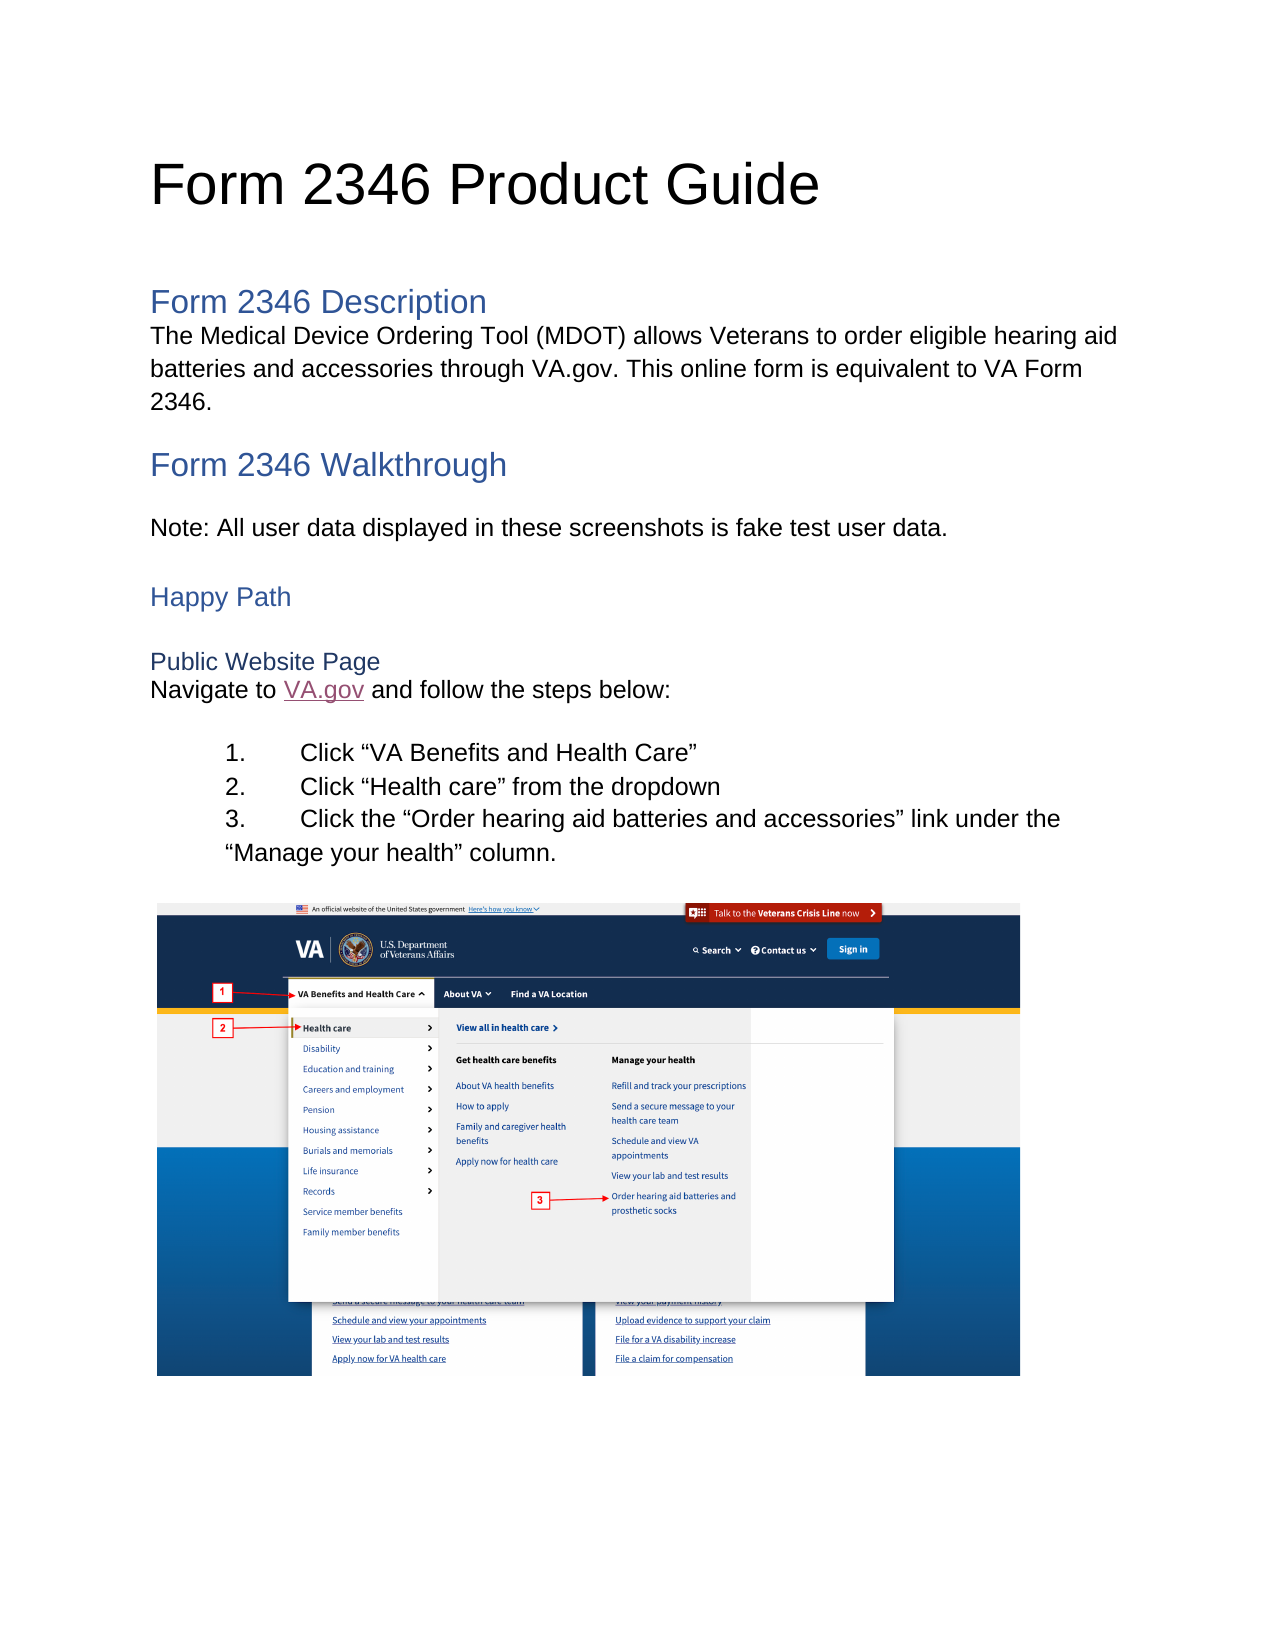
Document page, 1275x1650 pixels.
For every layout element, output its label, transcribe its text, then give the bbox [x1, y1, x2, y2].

text The Medical Device Ordering Tool (MDOT) allows Veterans to order eligible hearing aid batteries and accessories through VA.gov. This online form is equivalent to VA Form 2346. [150, 321, 1125, 416]
subtitle Form 2346 Walkthrough [150, 445, 1125, 483]
text Navigate to VA.gov and follow the steps below: [150, 675, 1125, 704]
subtitle Form 2346 Description [150, 282, 1125, 321]
subtitle Happy Path [150, 581, 1125, 612]
picture [157, 903, 1021, 1376]
text 3. Click the “Order hearing aid batteries and accessories” link under the “Manage your health” column. [225, 804, 1125, 866]
subtitle Public Website Page [150, 646, 1125, 675]
text Note: All user data displayed in these screenshots is fake test user data. [150, 513, 1125, 542]
text 1. Click “VA Benefits and Health Care” [225, 738, 1125, 767]
text 2. Click “Health care” from the dropdown [225, 771, 1125, 800]
text Form 2346 Product Guide [150, 150, 1125, 217]
